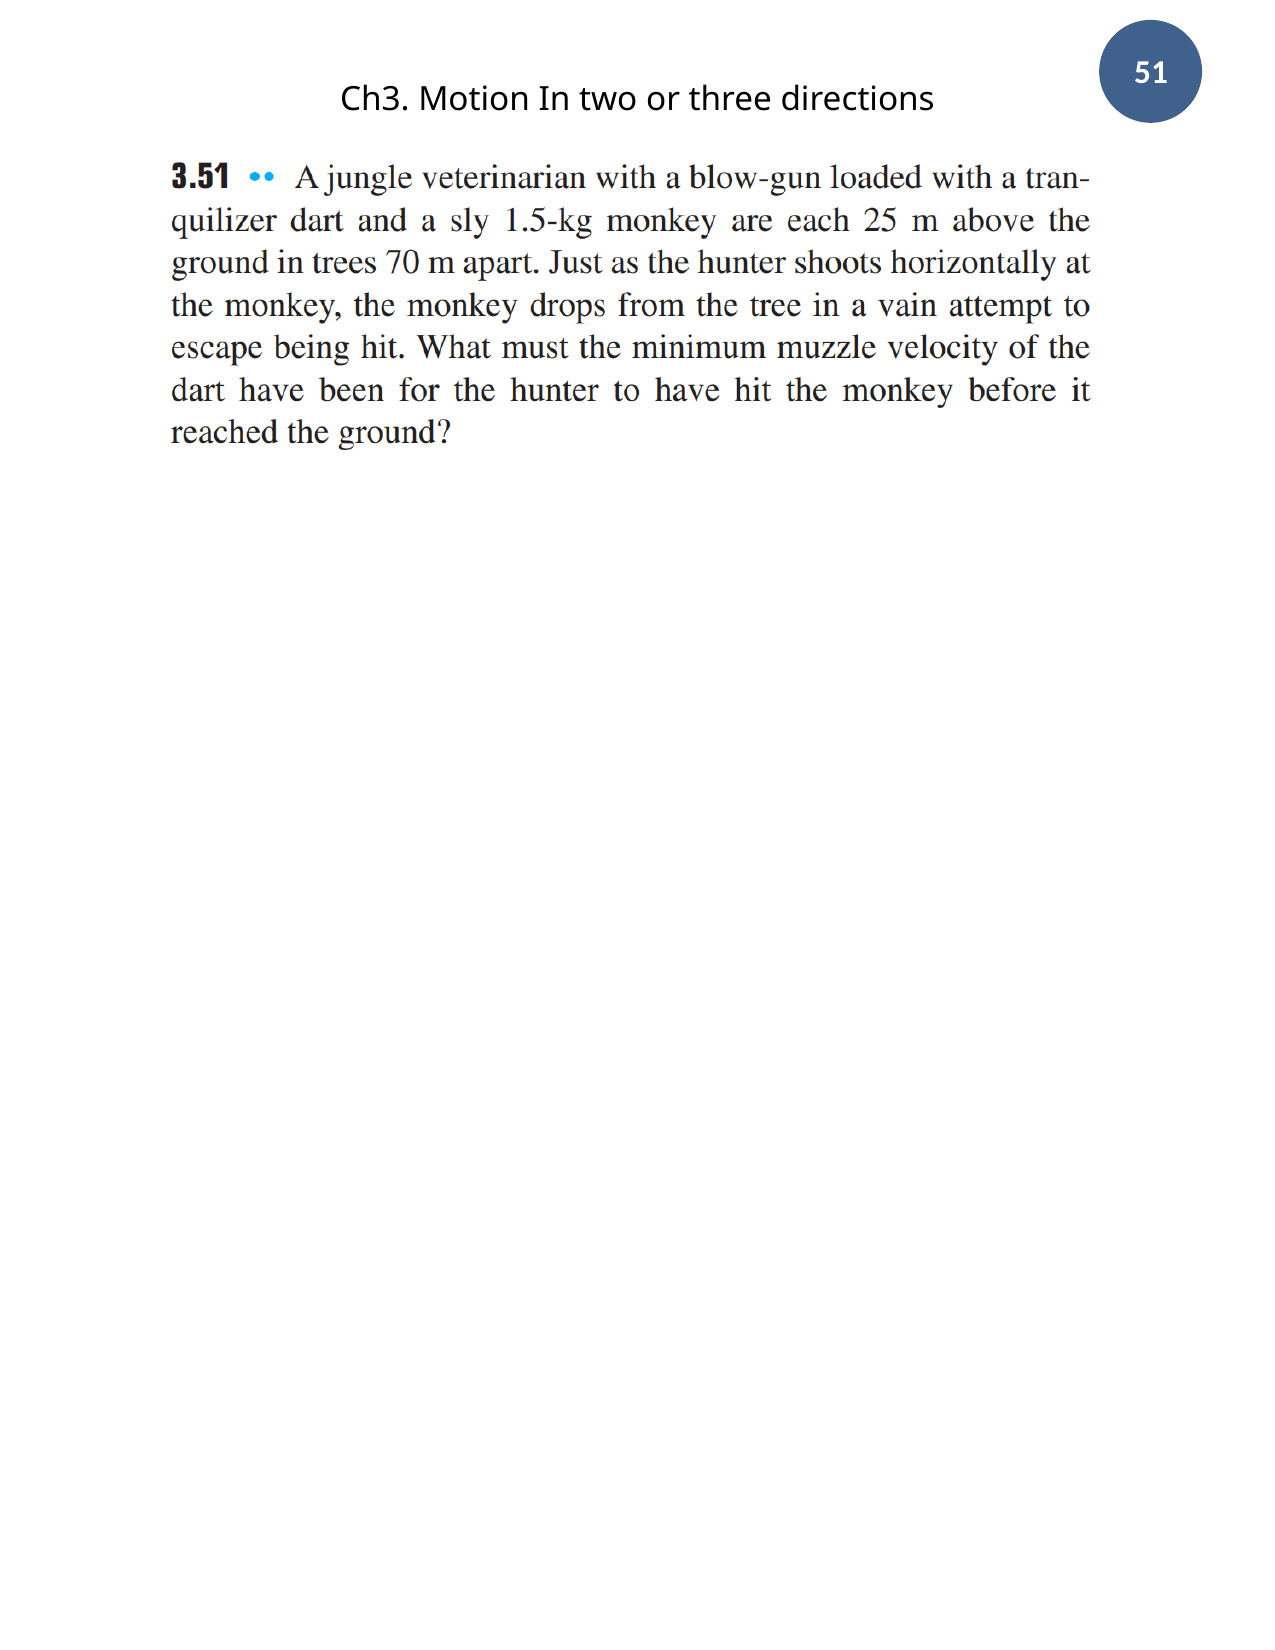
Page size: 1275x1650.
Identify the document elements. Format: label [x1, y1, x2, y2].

picture [150, 150, 1125, 455]
